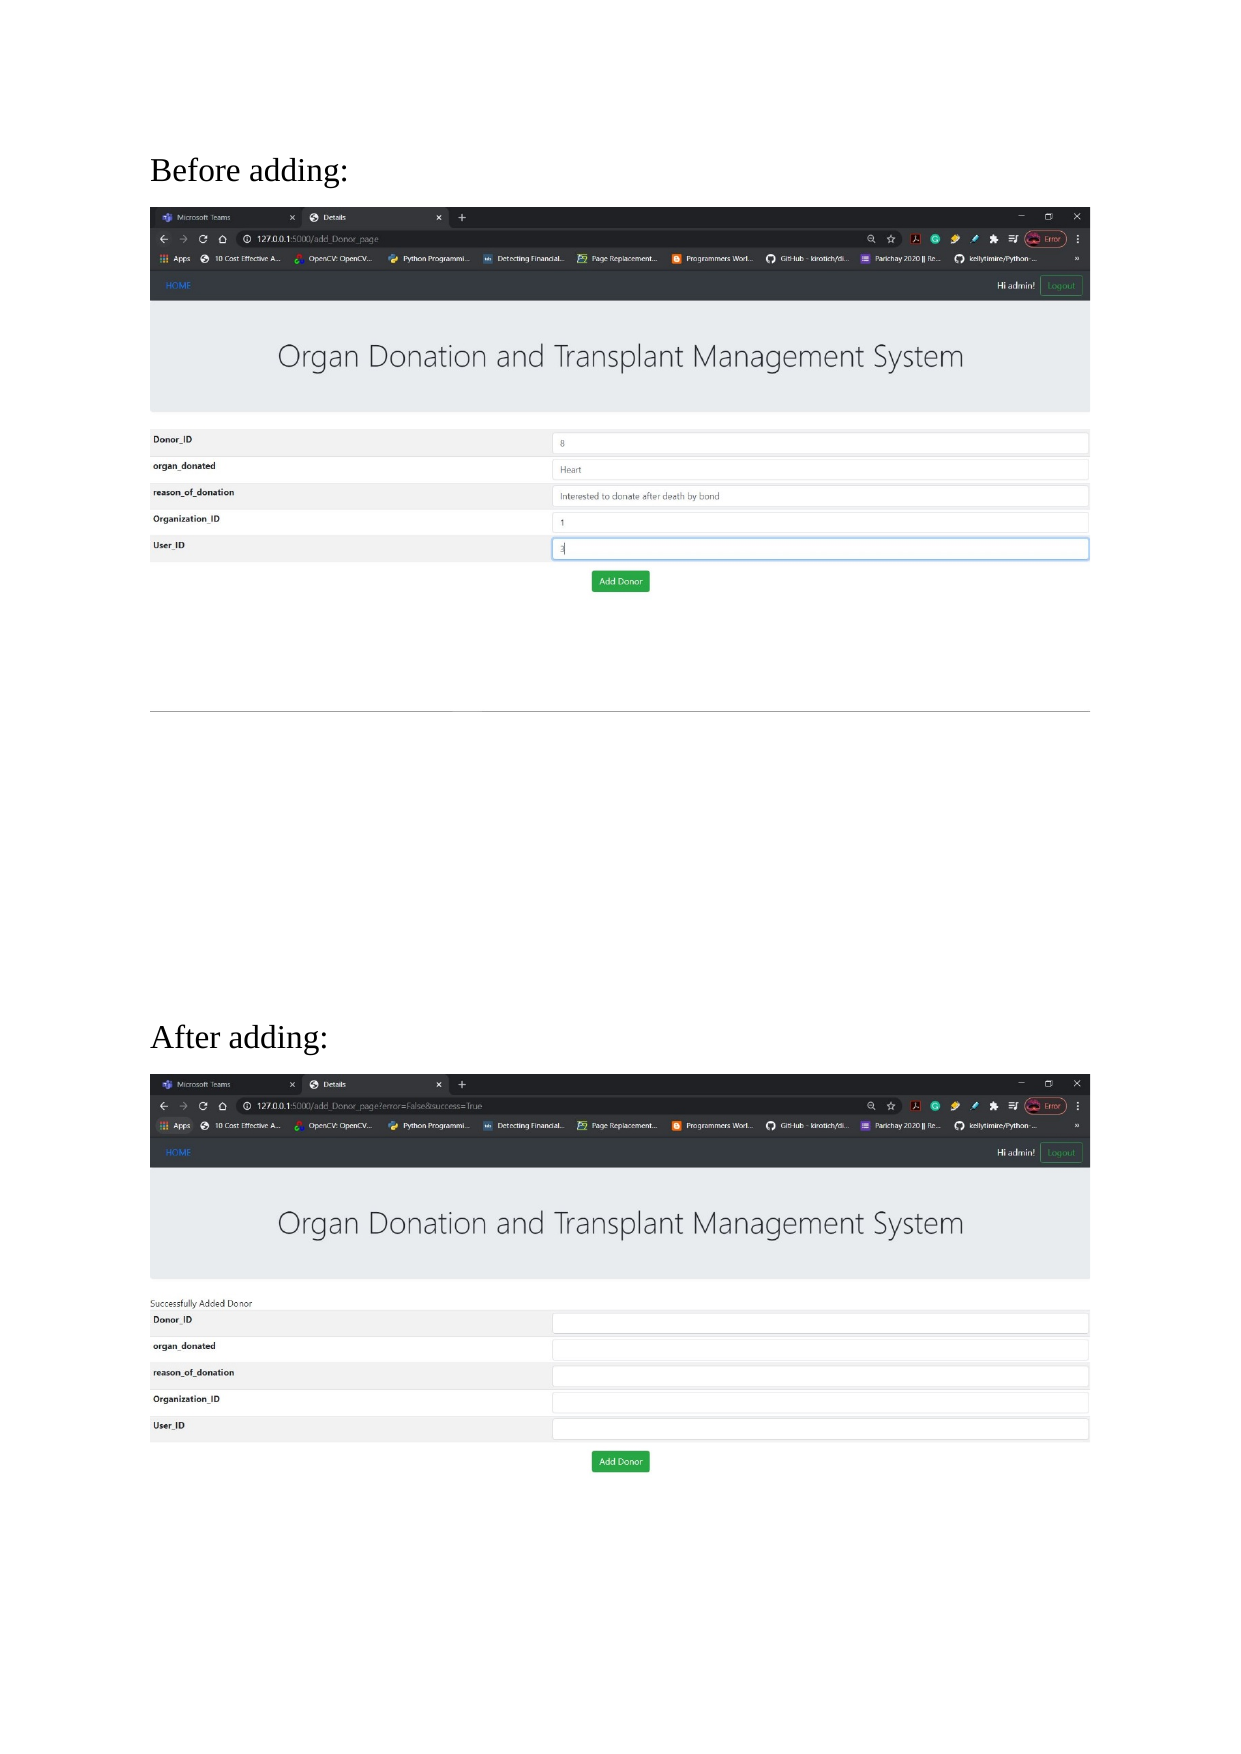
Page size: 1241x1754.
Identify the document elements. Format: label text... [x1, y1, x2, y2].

text After adding: [150, 1017, 1090, 1055]
picture [150, 207, 1091, 712]
text Before adding: [150, 150, 1090, 188]
picture [150, 1074, 1091, 1577]
